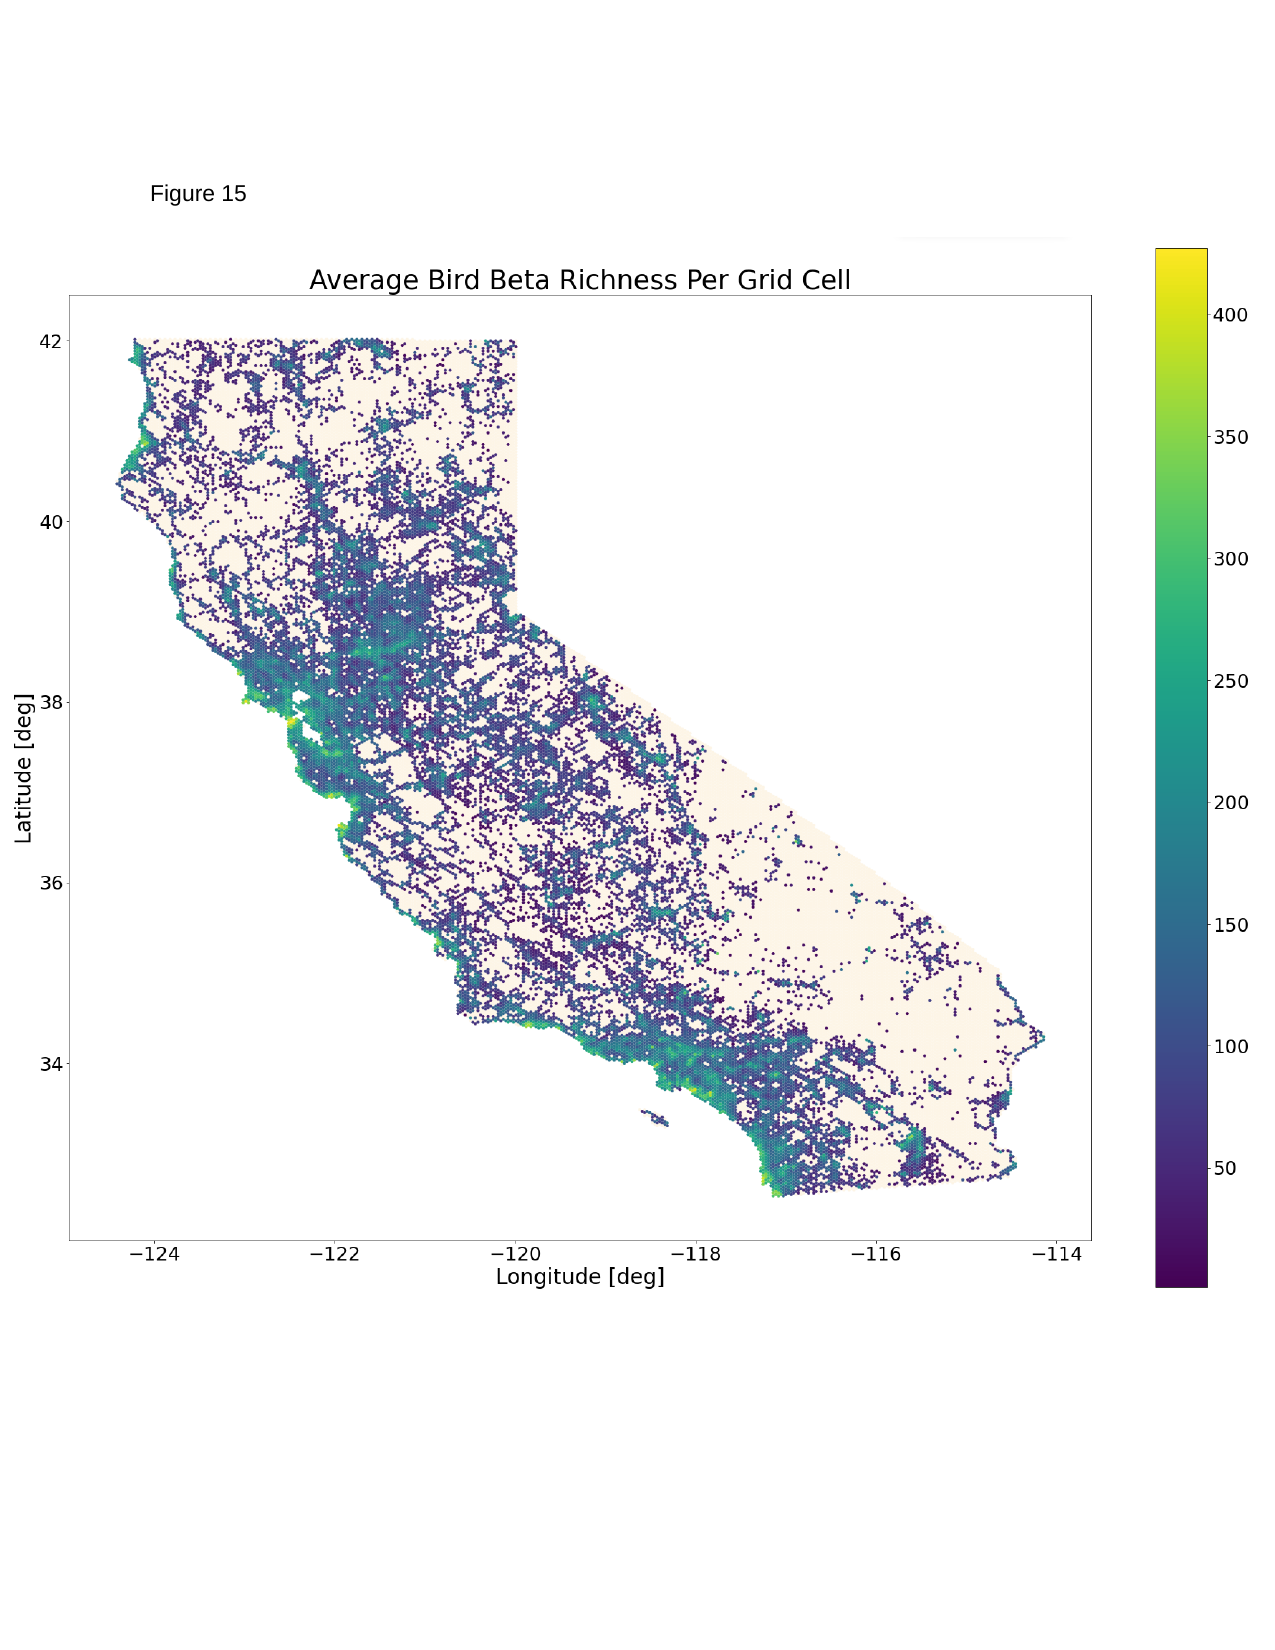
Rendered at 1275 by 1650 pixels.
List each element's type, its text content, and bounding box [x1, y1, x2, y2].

text Figure 15 [150, 180, 1125, 207]
picture [5, 237, 1265, 1312]
